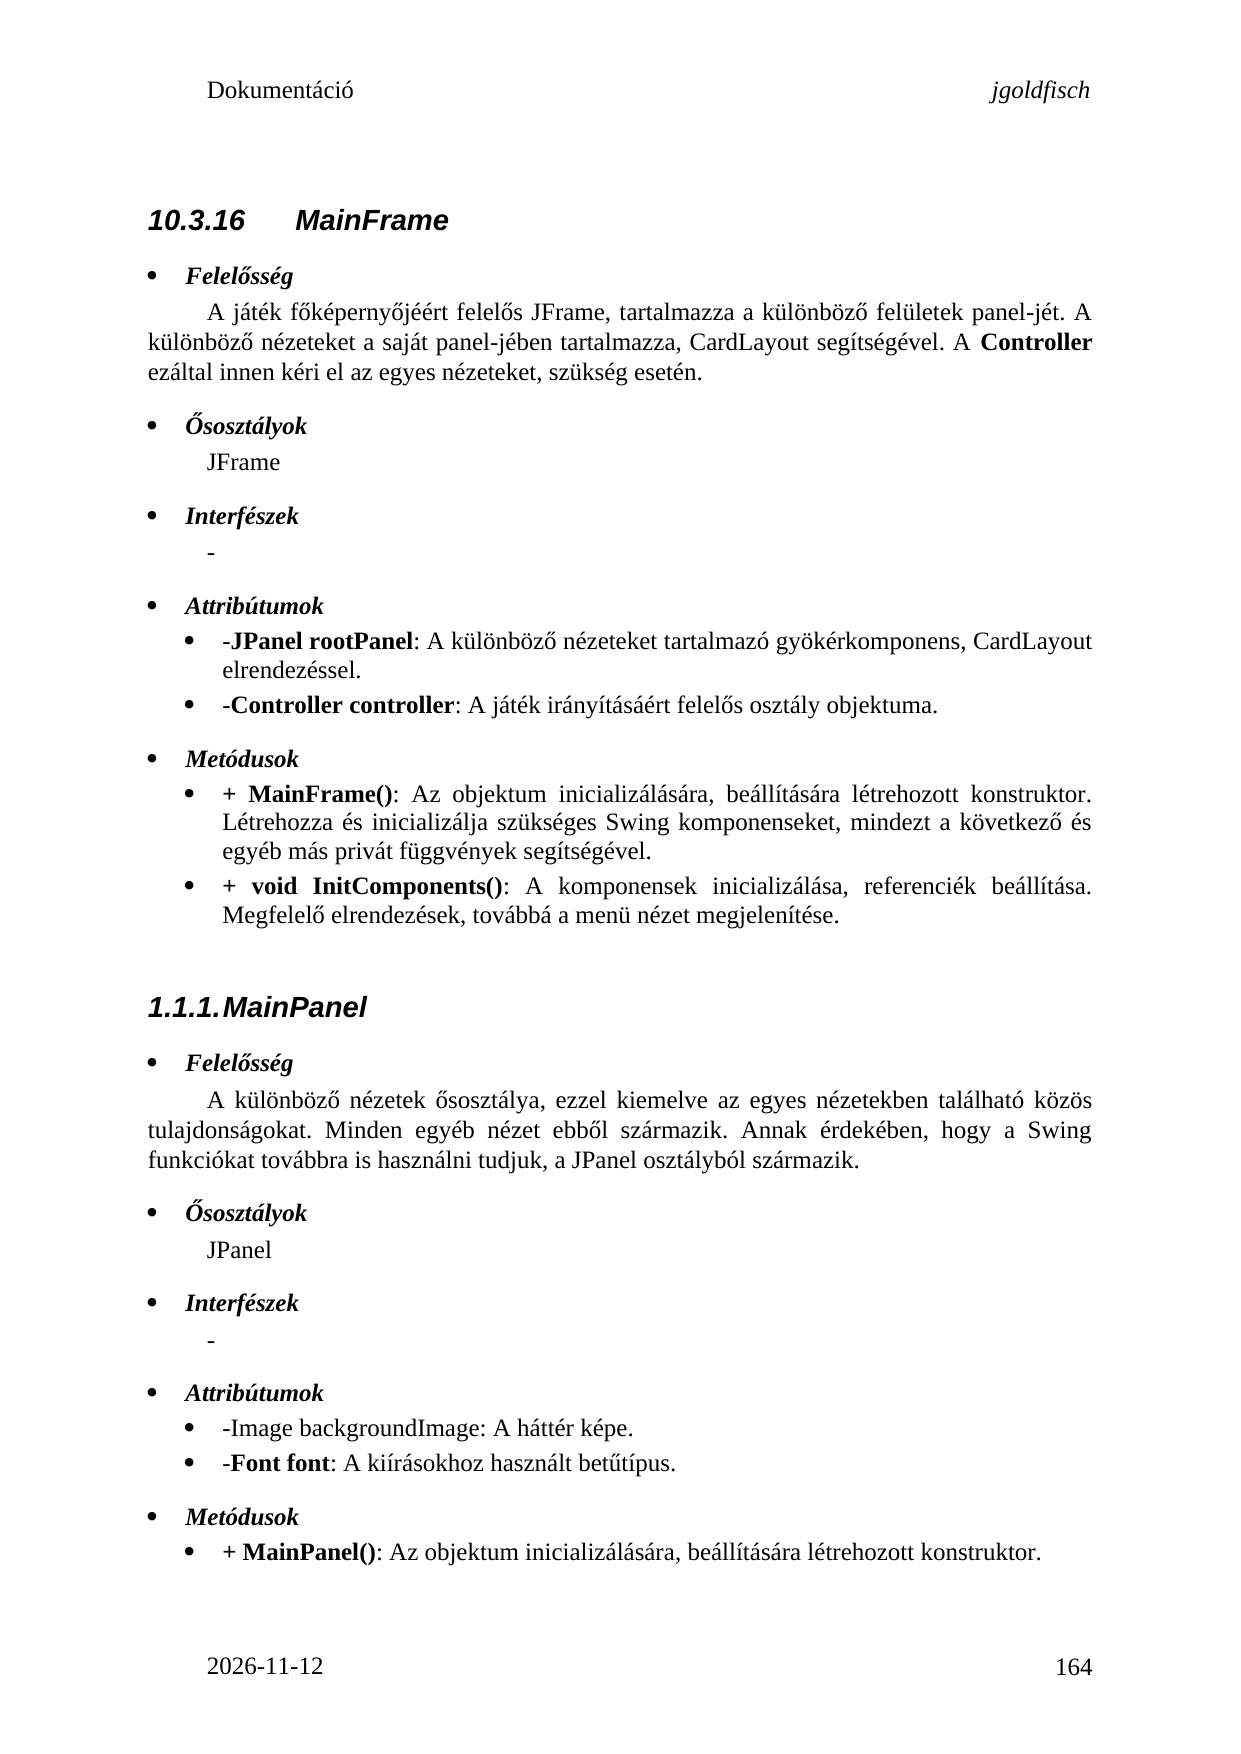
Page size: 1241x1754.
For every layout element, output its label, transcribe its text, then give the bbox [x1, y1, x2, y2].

text - [148, 536, 1093, 566]
text -Image backgroundImage: A háttér képe. [185, 1413, 1093, 1442]
text Metódusok [148, 1502, 1093, 1531]
text Metódusok [148, 744, 1093, 772]
text -Controller controller: A játék irányításáért felelős osztály objektuma. [185, 690, 1093, 719]
text A különböző nézetek ősosztálya, ezzel kiemelve az egyes nézetekben található közös tulajdonságokat. Minden egyéb nézet ebből származik. Annak érdekében, hogy a Swing funkciókat továbbra is használni tudjuk, a JPanel osztályból származik. [148, 1083, 1093, 1173]
text -Font font: A kiírásokhoz használt betűtípus. [185, 1448, 1093, 1477]
text Attribútumok [148, 1378, 1093, 1407]
text Felelősség [148, 1048, 1093, 1077]
text Attribútumok [148, 591, 1093, 620]
text JPanel [148, 1233, 1093, 1263]
text A játék főképernyőjéért felelős JFrame, tartalmazza a különböző felületek panel-jét. A különböző nézeteket a saját panel-jében tartalmazza, CardLayout segítségével. A Controller ezáltal innen kéri el az egyes nézeteket, szükség esetén. [148, 296, 1093, 386]
text + MainPanel(): Az objektum inicializálására, beállítására létrehozott konstruktor. [185, 1537, 1093, 1566]
text Ősosztályok [148, 411, 1093, 440]
text Felelősség [148, 261, 1093, 290]
text -JPanel rootPanel: A különböző nézeteket tartalmazó gyökérkomponens, CardLayout elrendezéssel. [185, 626, 1093, 684]
subtitle MainPanel [148, 990, 1093, 1023]
text - [148, 1323, 1093, 1353]
text + MainFrame(): Az objektum inicializálására, beállítására létrehozott konstruktor. Létrehozza és inicializálja szükséges Swing komponenseket, mindezt a következő és egyéb más privát függvények segítségével. [185, 779, 1093, 865]
subtitle MainFrame [148, 203, 1093, 236]
text JFrame [148, 446, 1093, 476]
text + void InitComponents(): A komponensek inicializálása, referenciék beállítása. Megfelelő elrendezések, továbbá a menü nézet megjelenítése. [185, 871, 1093, 929]
text Interfészek [148, 501, 1093, 530]
text Ősosztályok [148, 1198, 1093, 1227]
text Interfészek [148, 1288, 1093, 1317]
